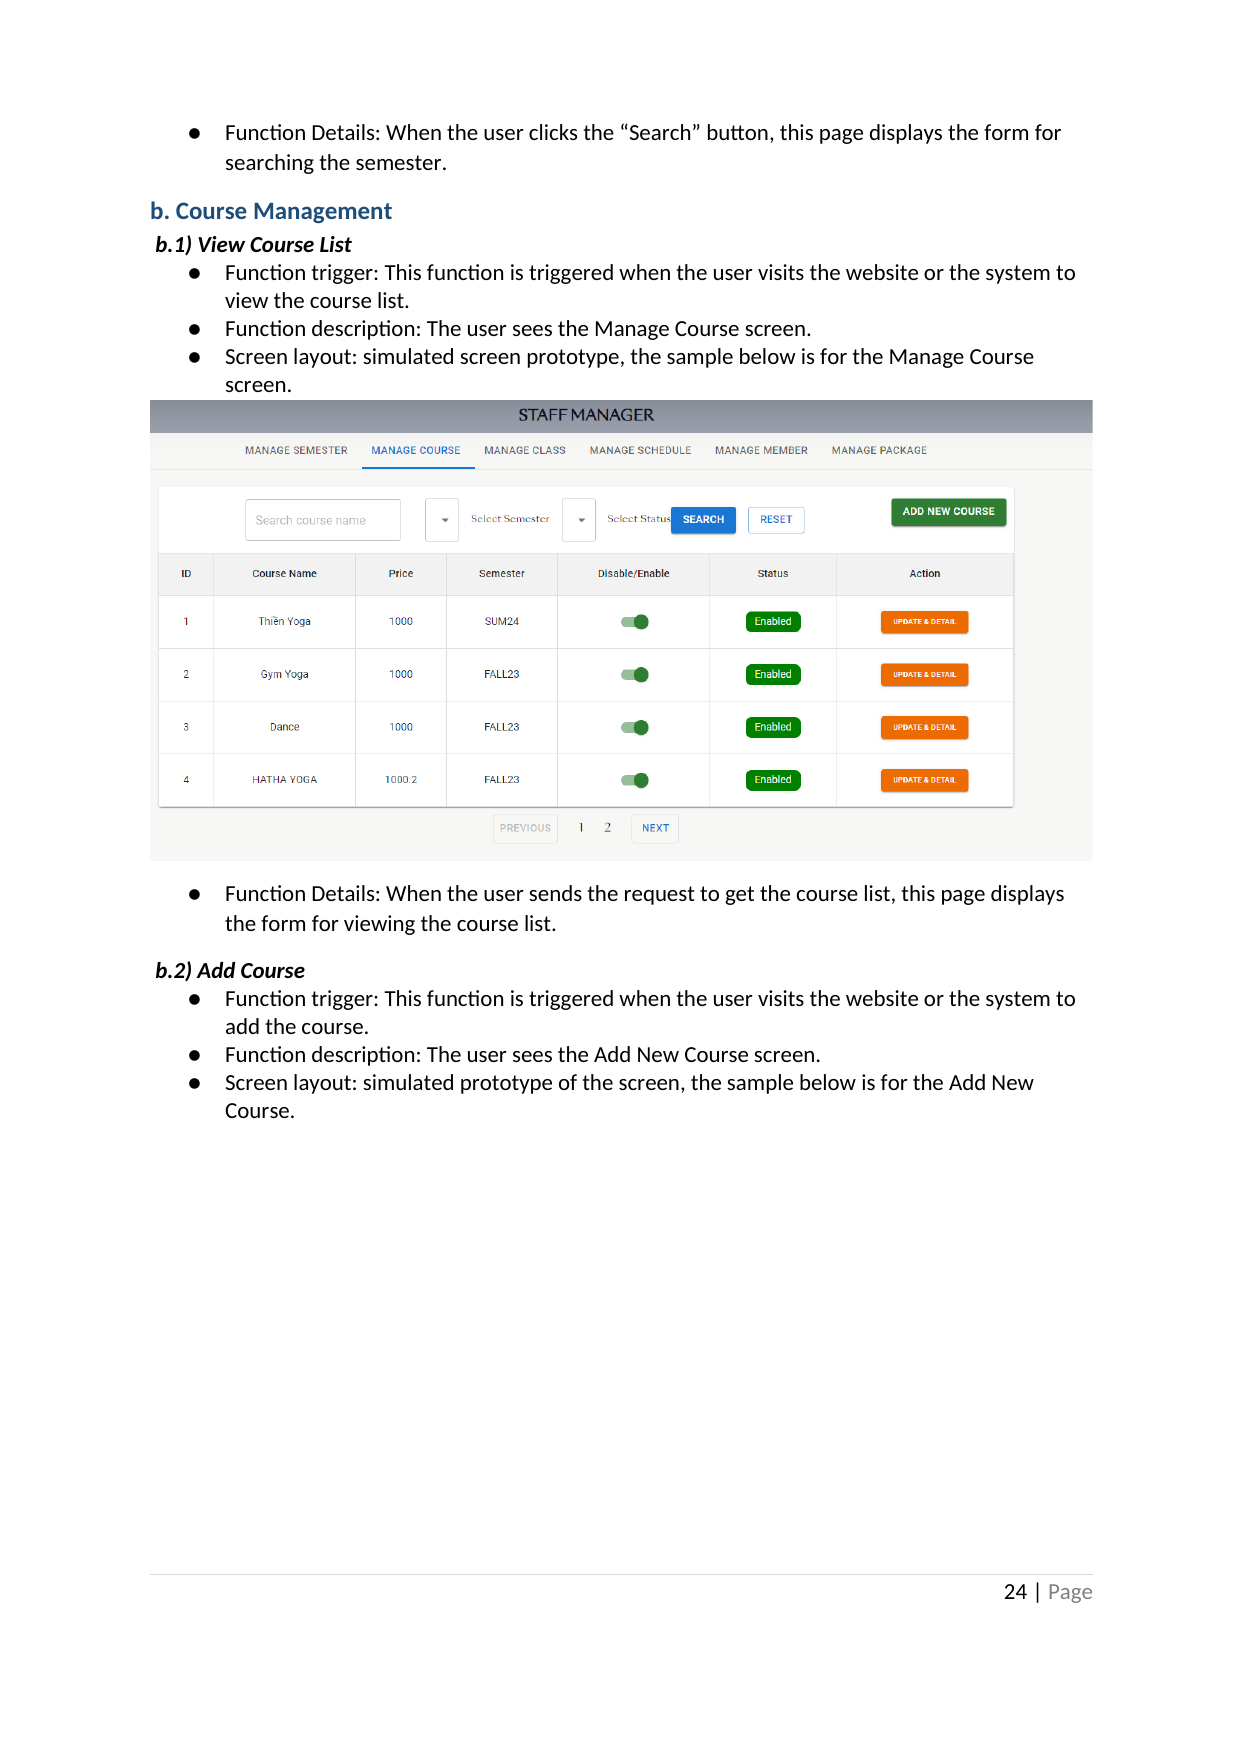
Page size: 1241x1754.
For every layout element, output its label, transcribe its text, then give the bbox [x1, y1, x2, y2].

picture [150, 397, 1093, 861]
list Screen layout: simulated screen prototype, the sample below is for the Manage Course screen. [187, 342, 1093, 397]
list Function Details: When the user sends the request to get the course list, this page displays the form for viewing the course list. [187, 879, 1093, 937]
list Function Details: When the user clicks the “Search” button, this page displays the form for searching the semester. [187, 118, 1093, 176]
list Function description: The user sees the Manage Course screen. [187, 314, 1093, 342]
subtitle b.1) View Course List [150, 230, 1093, 258]
list Function description: The user sees the Add New Course screen. [187, 1040, 1093, 1068]
subtitle b.2) Add Course [150, 956, 1093, 984]
subtitle b. Course Management [150, 195, 1093, 226]
list Screen layout: simulated prototype of the screen, the sample below is for the Add New Course. [187, 1068, 1093, 1124]
list Function trigger: This function is triggered when the user visits the website or the system to add the course. [187, 984, 1093, 1040]
list Function trigger: This function is triggered when the user visits the website or the system to view the course list. [187, 258, 1093, 314]
